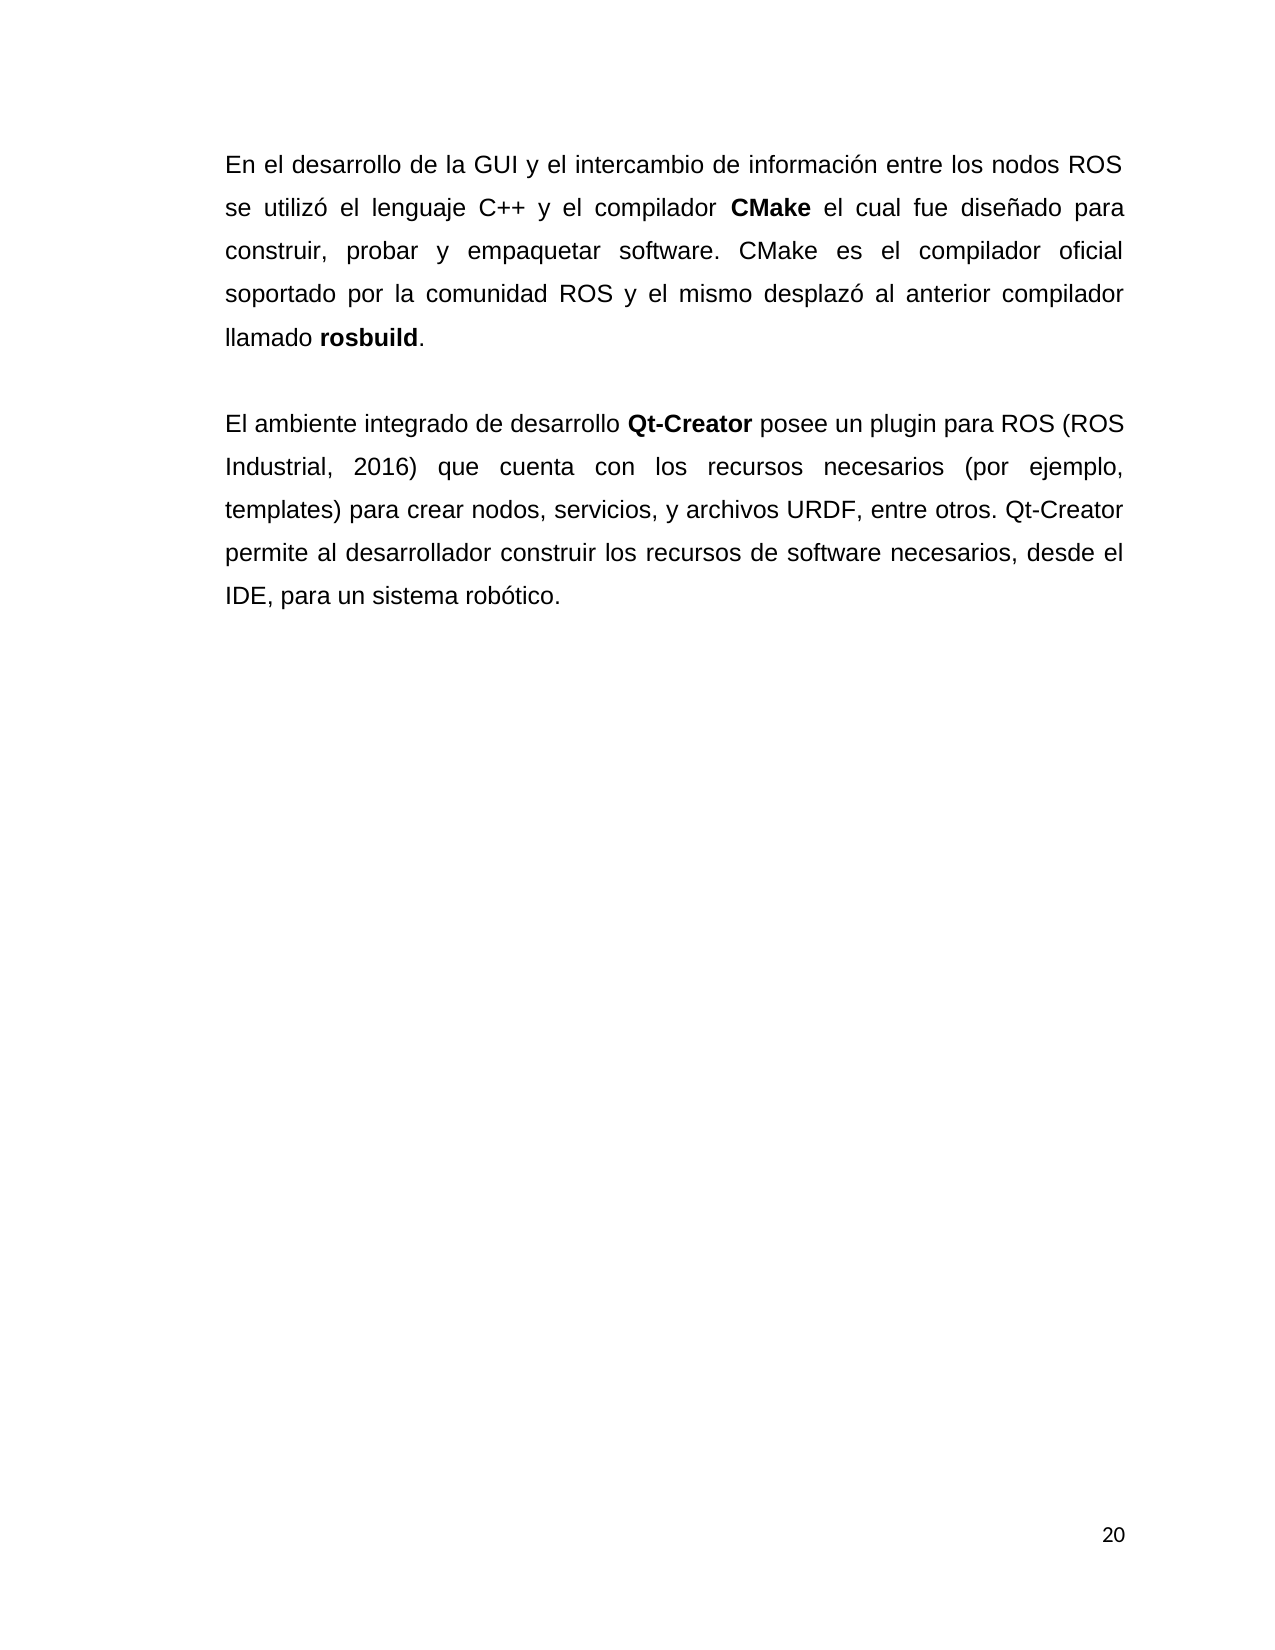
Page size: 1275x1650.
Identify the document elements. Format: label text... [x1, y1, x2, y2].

text El ambiente integrado de desarrollo Qt-Creator posee un plugin para ROS (ROS Industrial, 2016) que cuenta con los recursos necesarios (por ejemplo, templates) para crear nodos, servicios, y archivos URDF, entre otros. Qt-Creator permite al desarrollador construir los recursos de software necesarios, desde el IDE, para un sistema robótico. [225, 409, 1125, 610]
text En el desarrollo de la GUI y el intercambio de información entre los nodos ROS se utilizó el lenguaje C++ y el compilador CMake el cual fue diseñado para construir, probar y empaquetar software. CMake es el compilador oficial soportado por la comunidad ROS y el mismo desplazó al anterior compilador llamado rosbuild. [225, 150, 1125, 351]
